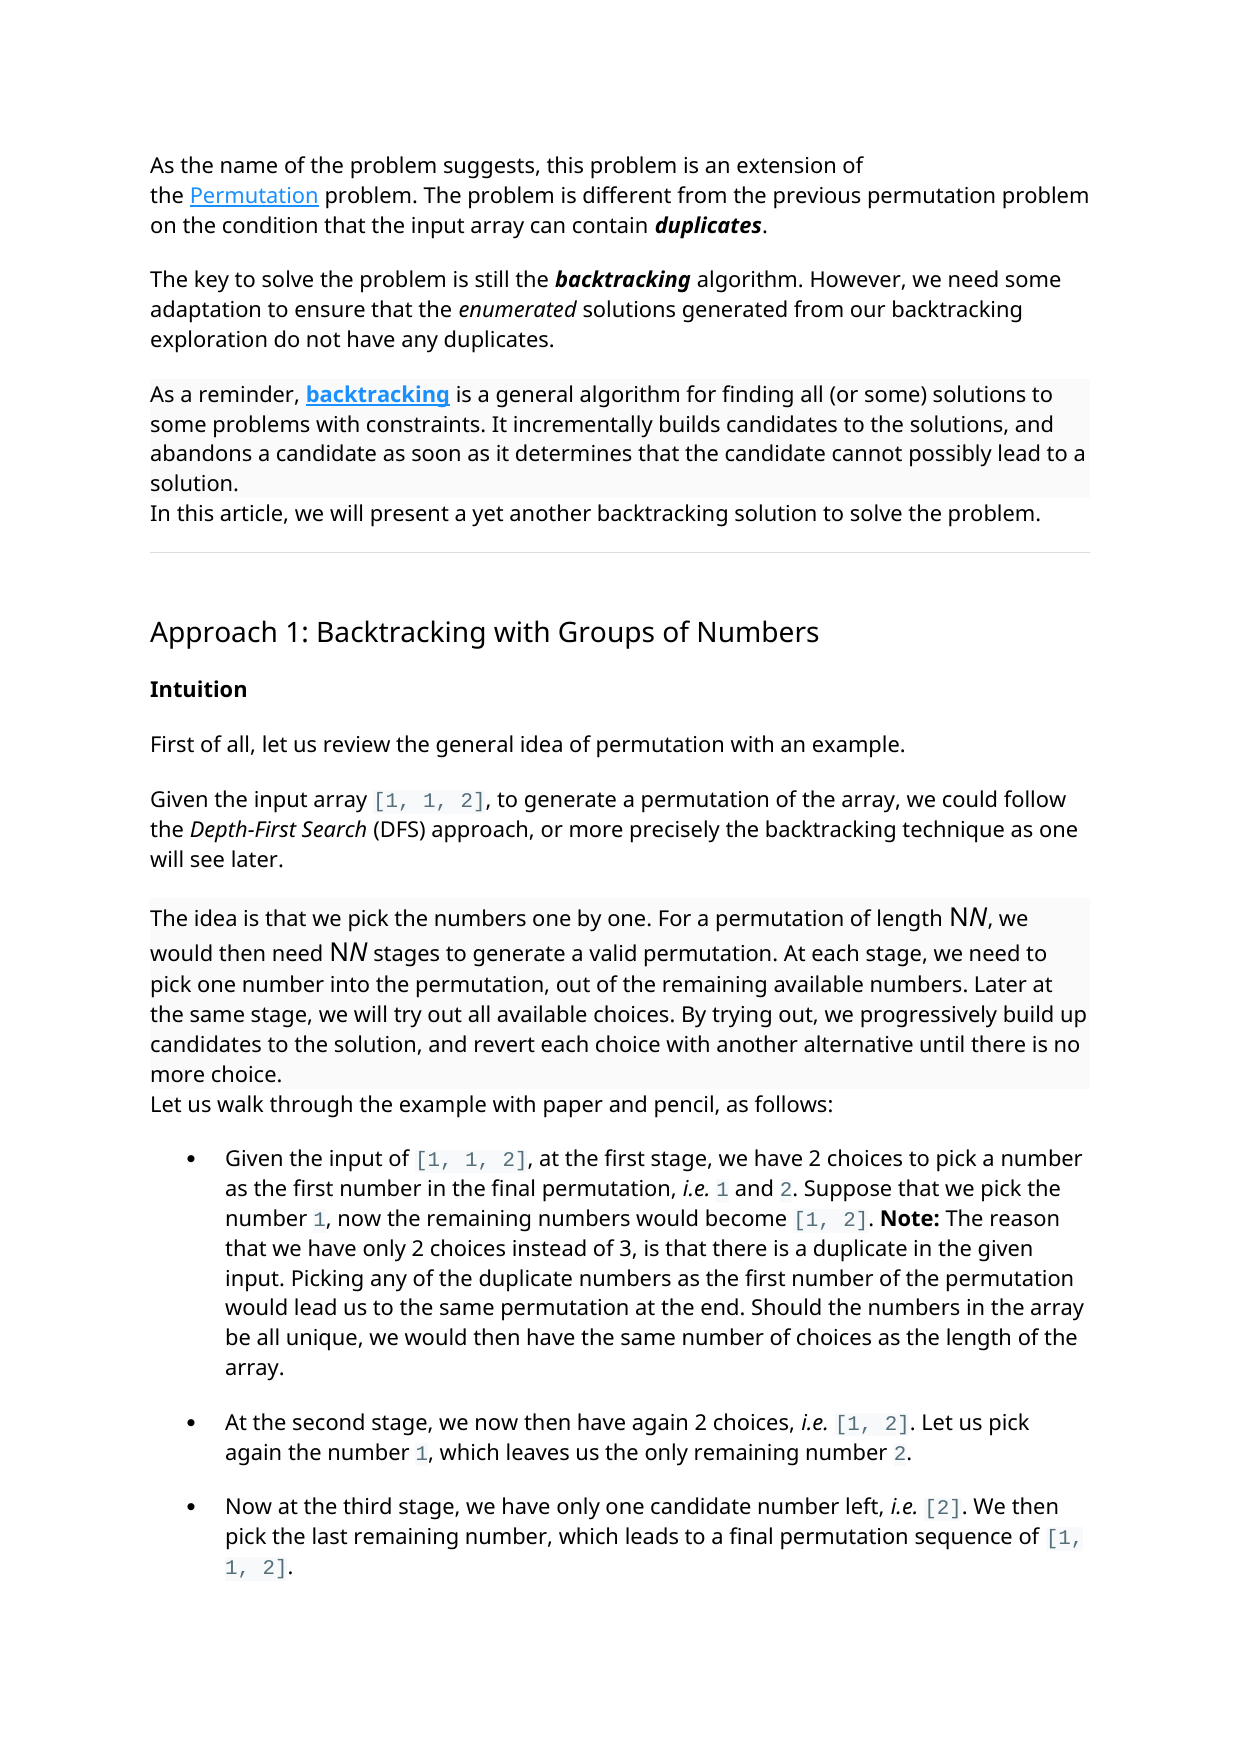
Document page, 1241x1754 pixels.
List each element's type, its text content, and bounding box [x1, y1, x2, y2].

text The key to solve the problem is still the backtracking algorithm. However, we need some adaptation to ensure that the enumerated solutions generated from our backtracking exploration do not have any duplicates. [150, 264, 1090, 354]
text Let us walk through the example with paper and pencil, as follows: [150, 1089, 1090, 1118]
text As a reminder, backtracking is a general algorithm for finding all (or some) solutions to some problems with constraints. It incrementally builds candidates to the solutions, and abandons a candidate as soon as it determines that the candidate cannot possibly lead to a solution. [150, 379, 1090, 498]
list At the second stage, we now then have again 2 choices, i.e. [1, 2]. Let us pick again the number 1, which leaves us the only remaining number 2. [187, 1407, 1090, 1466]
text As the name of the problem suggests, this problem is an extension of the Permutation problem. The problem is different from the previous permutation problem on the condition that the input array can contain duplicates. [150, 150, 1090, 239]
text In this article, we will present a yet another backtracking solution to solve the problem. [150, 498, 1090, 528]
text Approach 1: Backtracking with Groups of Numbers [150, 613, 1090, 651]
list Given the input of [1, 1, 2], at the first stage, we have 2 choices to pick a number as the first number in the final permutation, i.e. 1 and 2. Suppose that we pick the number 1, now the remaining numbers would become [1, 2]. Note: The reason that we have only 2 choices instead of 3, is that there is a duplicate in the given input. Picking any of the duplicate numbers as the first number of the permutation would lead us to the same permutation at the end. Should the numbers in the array be all unique, we would then have the same number of choices as the length of the array. [187, 1143, 1090, 1382]
text Given the input array [1, 1, 2], to generate a permutation of the array, we could follow the Depth-First Search (DFS) approach, or more precisely the backtracking technique as one will see later. [150, 784, 1090, 873]
text The idea is that we pick the numbers one by one. For a permutation of length NN, we would then need NN stages to generate a valid permutation. At each stage, we need to pick one number into the permutation, out of the remaining available numbers. Later at the same stage, we will try out all available choices. By trying out, we progressively build up candidates to the solution, and revert each choice with another alternative until there is no more choice. [150, 898, 1090, 1089]
text First of all, let us review the general idea of permutation with an example. [150, 729, 1090, 759]
text Intuition [150, 674, 1090, 704]
list Now at the third stage, we have only one candidate number left, i.e. [2]. We then pick the last remaining number, which leads to a final permutation sequence of [1, 1, 2]. [187, 1491, 1090, 1581]
